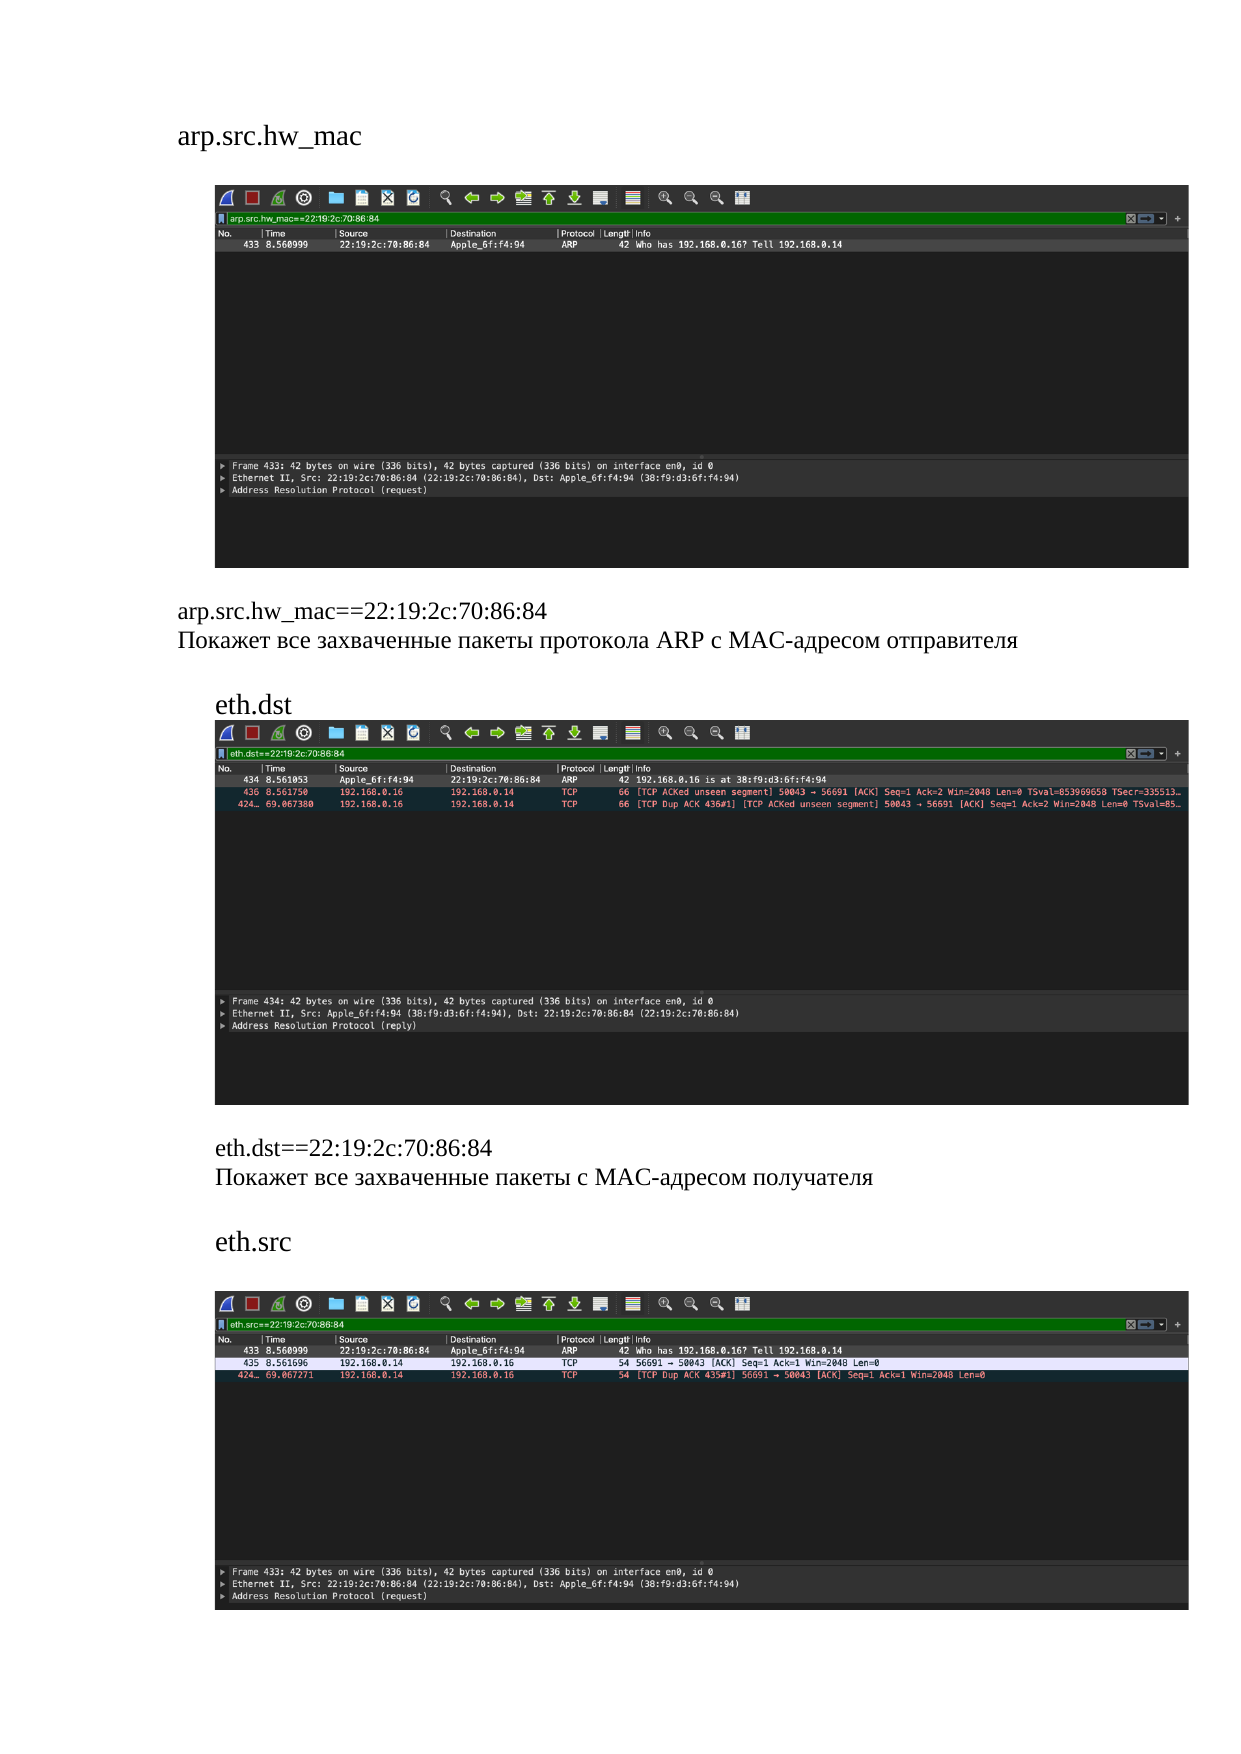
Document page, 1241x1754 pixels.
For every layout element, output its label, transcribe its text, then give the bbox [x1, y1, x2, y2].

text Покажет все захваченные пакеты с MAC-адресом получателя [215, 1162, 1152, 1191]
text eth.src [215, 1224, 1152, 1258]
picture [214, 1291, 1189, 1610]
picture [214, 720, 1189, 1105]
text eth.dst==22:19:2c:70:86:84 [215, 1133, 1152, 1162]
text arp.src.hw_mac==22:19:2c:70:86:84 [177, 596, 1152, 625]
text arp.src.hw_mac [177, 118, 1152, 152]
text eth.dst [215, 687, 1152, 720]
picture [214, 185, 1189, 568]
text Покажет все захваченные пакеты протокола ARP с MAC-адресом отправителя [177, 625, 1152, 653]
